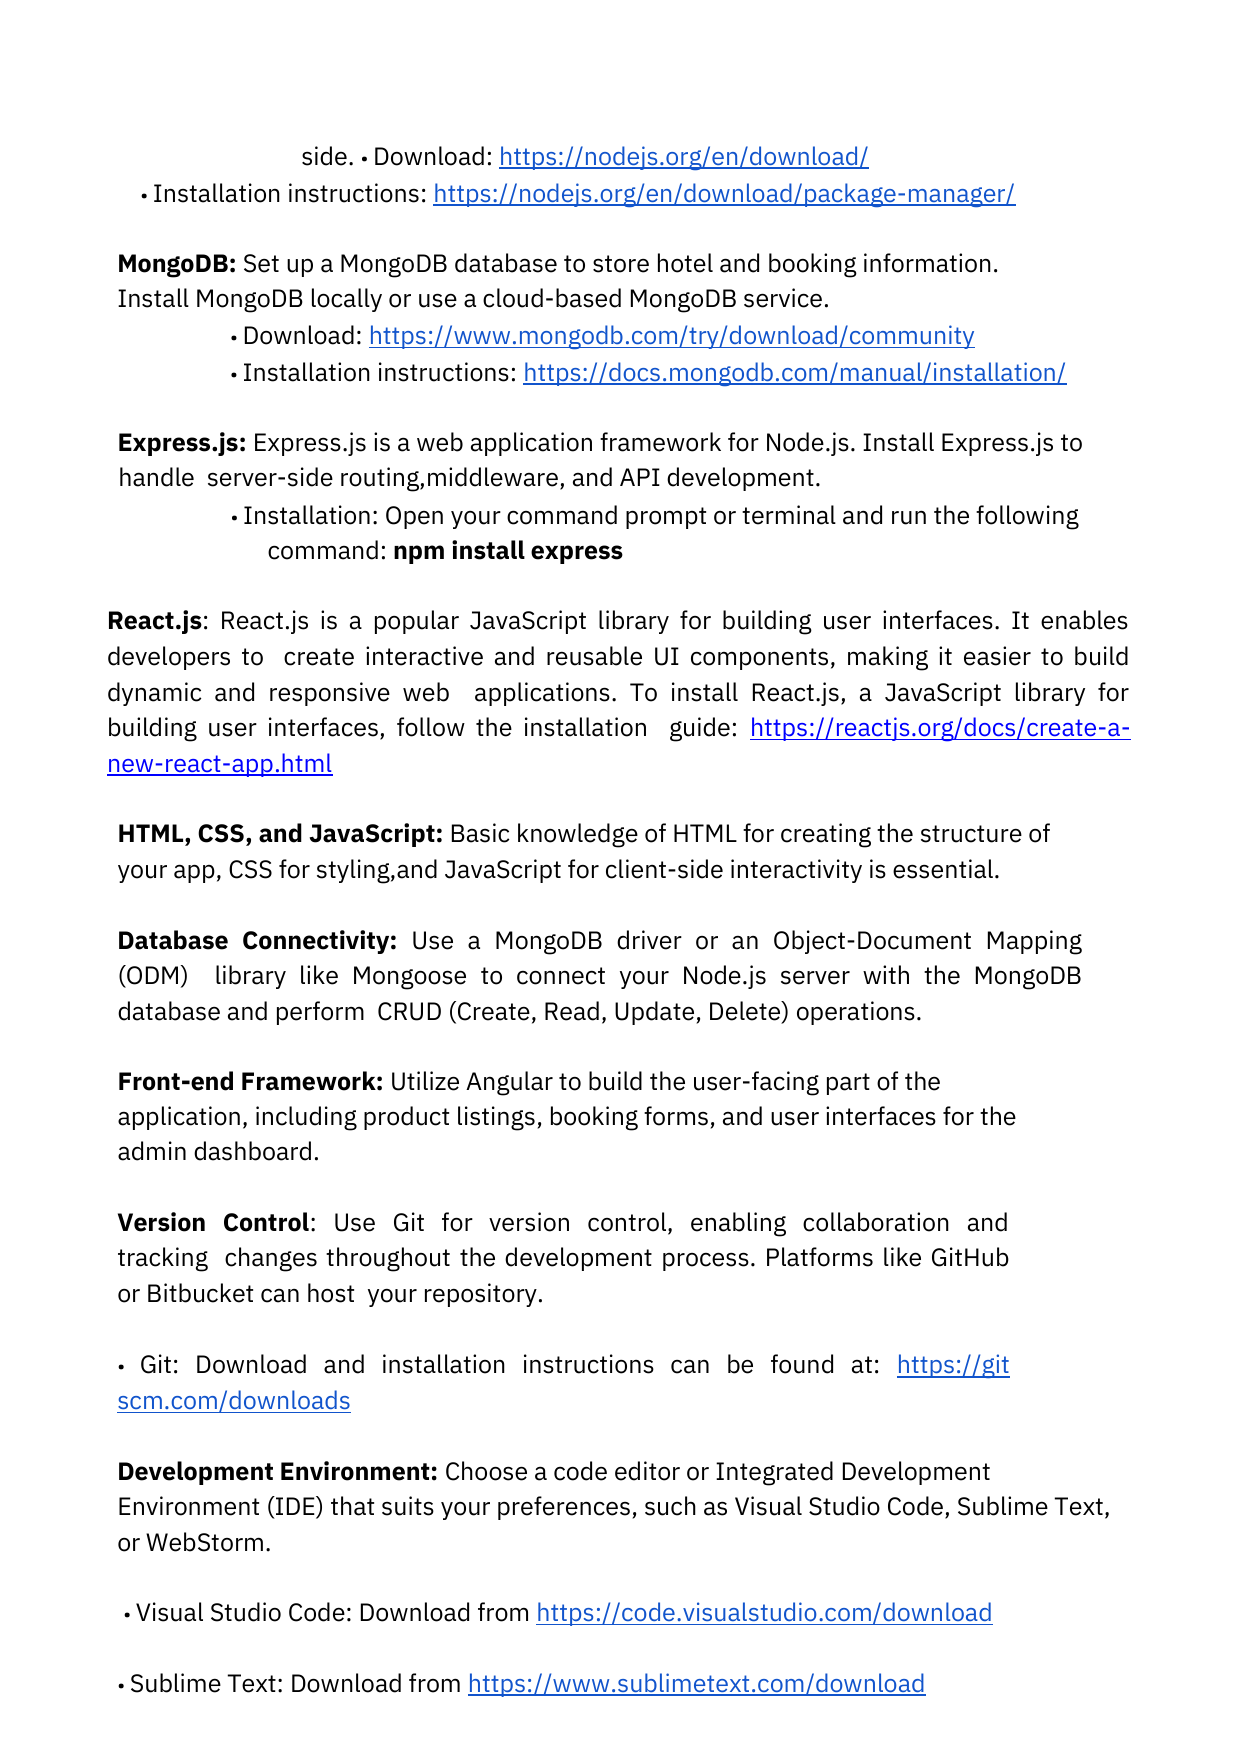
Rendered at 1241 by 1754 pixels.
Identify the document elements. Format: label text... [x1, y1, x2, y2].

text Development Environment: Choose a code editor or Integrated Development Environment (IDE) that suits your preferences, such as Visual Studio Code, Sublime Text, or WebStorm. [117, 1454, 1125, 1558]
text HTML, CSS, and JavaScript: Basic knowledge of HTML for creating the structure of your app, CSS for styling,and JavaScript for client-side interactivity is essential. [117, 817, 1078, 885]
text • Installation instructions: https://docs.mongodb.com/manual/installation/ [230, 356, 1130, 388]
text React.js: React.js is a popular JavaScript library for building user interfaces. It enables developers to create interactive and reusable UI components, making it easier to build dynamic and responsive web applications. To install React.js, a JavaScript library for building user interfaces, follow the installation guide: https://reactjs.org/docs/create-a-new-react-app.html [107, 604, 1131, 779]
text • Installation: Open your command prompt or terminal and run the following command: npm install express [230, 498, 1095, 566]
text • Sublime Text: Download from https://www.sublimetext.com/download [117, 1666, 1125, 1699]
text Version Control: Use Git for version control, enabling collaboration and tracking changes throughout the development process. Platforms like GitHub or Bitbucket can host your repository. [117, 1205, 1010, 1309]
text • Visual Studio Code: Download from https://code.visualstudio.com/download [117, 1596, 1125, 1629]
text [117, 139, 1053, 172]
text Front-end Framework: Utilize Angular to build the user-facing part of the application, including product listings, booking forms, and user interfaces for the admin dashboard. [117, 1065, 1053, 1167]
text MongoDB: Set up a MongoDB database to store hotel and booking information. Install MongoDB locally or use a cloud-based MongoDB service. [117, 246, 1042, 314]
text Express.js: Express.js is a web application framework for Node.js. Install Express.js to handle server-side routing,middleware, and API development. [117, 426, 1087, 493]
text Database Connectivity: Use a MongoDB driver or an Object-Document Mapping (ODM) library like Mongoose to connect your Node.js server with the MongoDB database and perform CRUD (Create, Read, Update, Delete) operations. [117, 923, 1082, 1027]
text • Download: https://www.mongodb.com/try/download/community [230, 319, 1130, 352]
text • Git: Download and installation instructions can be found at: https://git scm.com/downloads [117, 1348, 1010, 1417]
text • Installation instructions: https://nodejs.org/en/download/package-manager/ [106, 176, 1015, 209]
